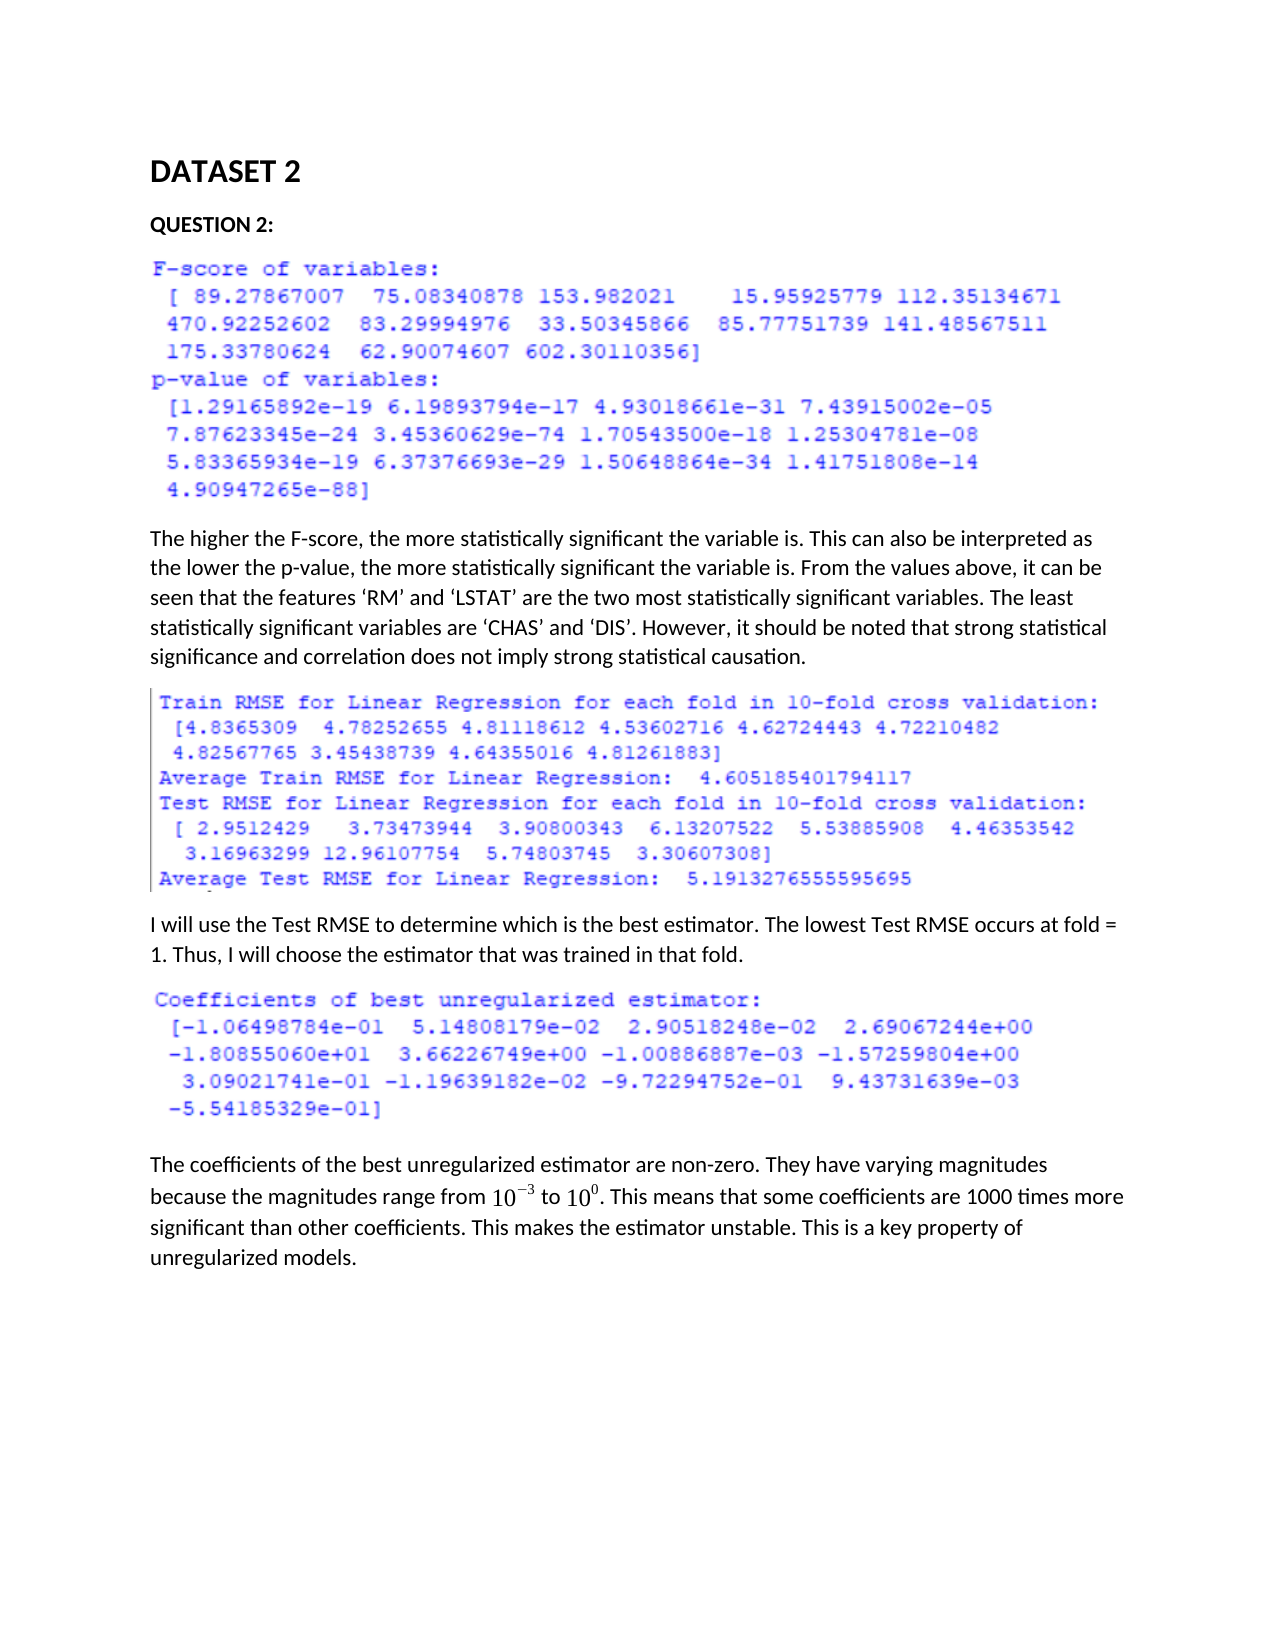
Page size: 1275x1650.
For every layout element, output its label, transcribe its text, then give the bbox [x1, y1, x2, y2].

text I will use the Test RMSE to determine which is the best estimator. The lowest Test RMSE occurs at fold = 1. Thus, I will choose the estimator that was trained in that fold. [150, 910, 1125, 968]
text QUESTION 2: [150, 210, 1125, 238]
picture [150, 256, 1125, 506]
picture [150, 688, 1125, 892]
picture [150, 986, 1049, 1133]
text The coefficients of the best unregularized estimator are non-zero. They have varying magnitudes because the magnitudes range from to . This means that some coefficients are 1000 times more significant than other coefficients. This makes the estimator unstable. This is a key property of unregularized models. [150, 1151, 1125, 1271]
text The higher the F-score, the more statistically significant the variable is. This can also be interpreted as the lower the p-value, the more statistically significant the variable is. From the values above, it can be seen that the features ‘RM’ and ‘LSTAT’ are the two most statistically significant variables. The least statistically significant variables are ‘CHAS’ and ‘DIS’. However, it should be noted that strong statistical significance and correlation does not imply strong statistical causation. [150, 524, 1125, 671]
text DATASET 2 [150, 150, 1125, 191]
